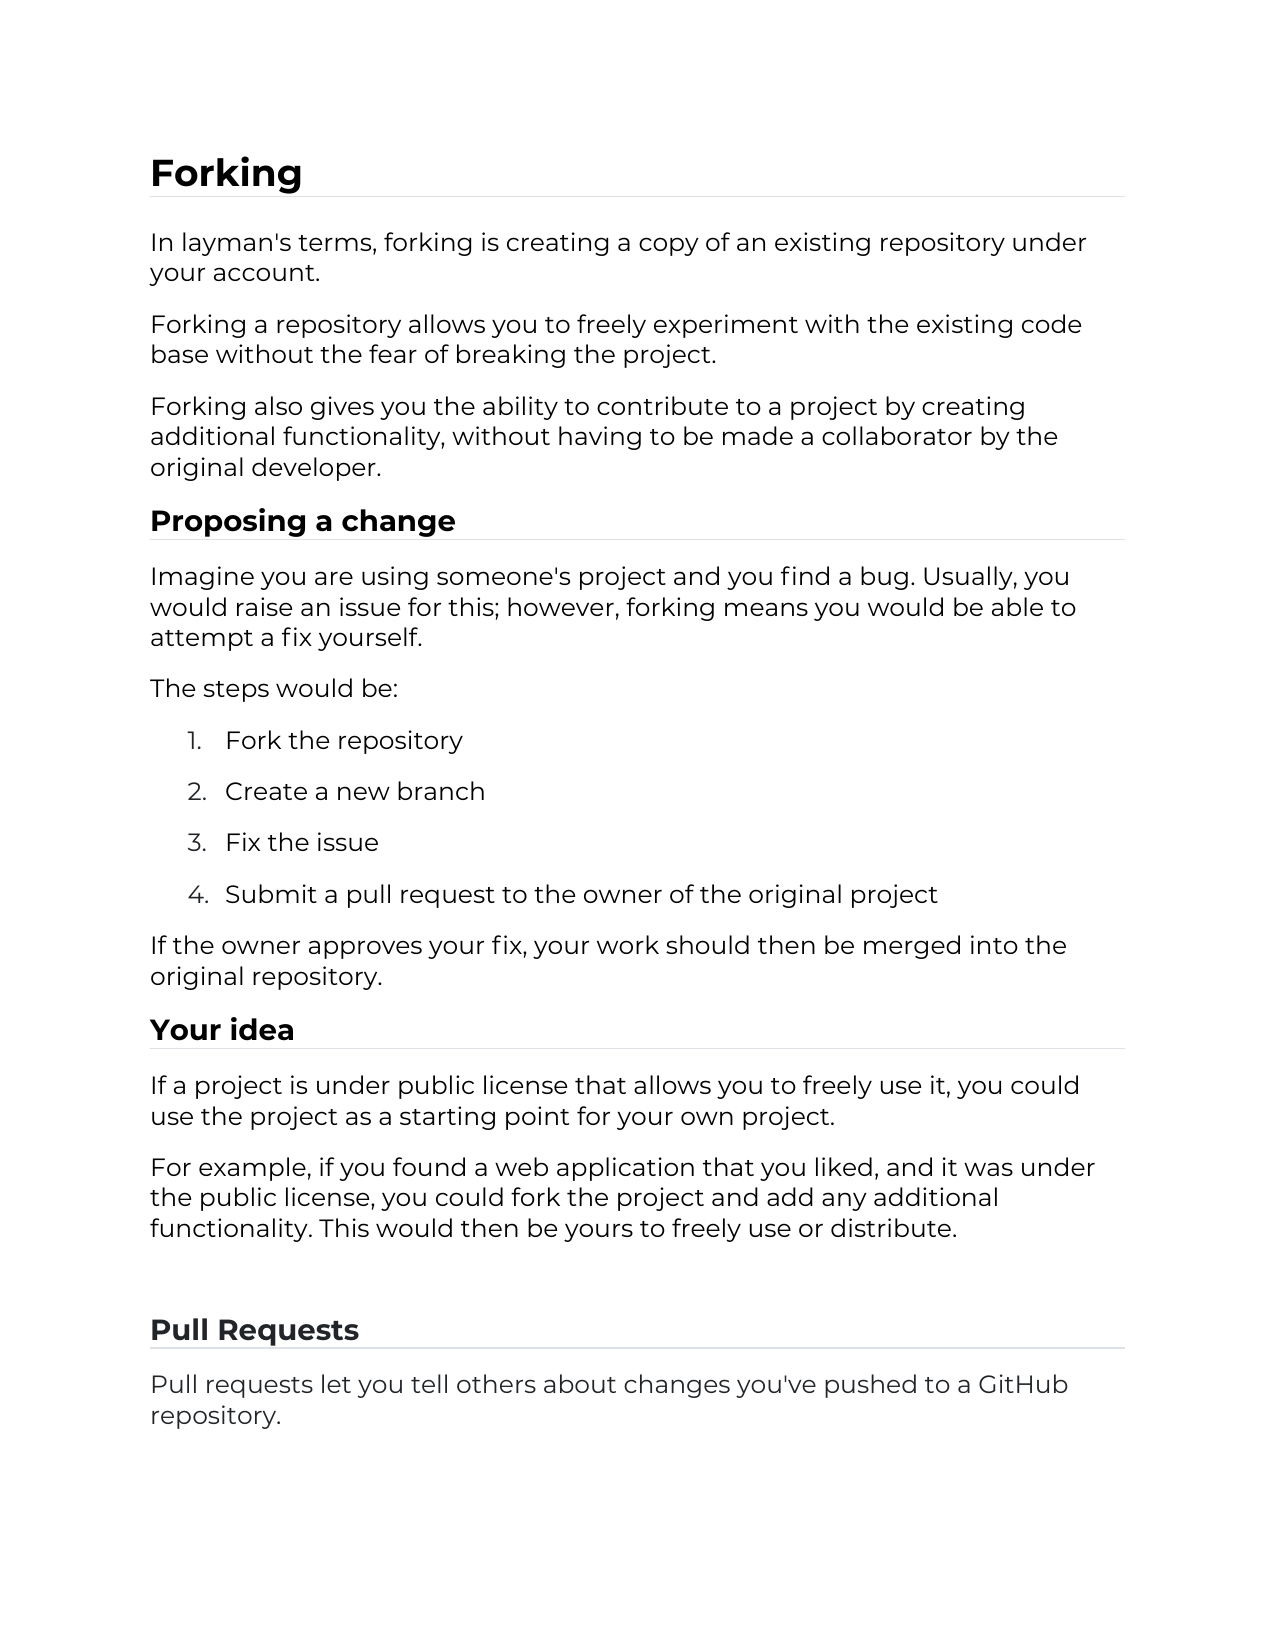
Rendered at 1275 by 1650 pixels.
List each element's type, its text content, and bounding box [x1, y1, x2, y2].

text In layman's terms, forking is creating a copy of an existing repository under your account. [150, 227, 1125, 288]
text For example, if you found a web application that you liked, and it was under the public license, you could fork the project and add any additional functionality. This would then be yours to freely use or distribute. [150, 1152, 1125, 1244]
list Submit a pull request to the owner of the original project [187, 879, 1125, 909]
subtitle Forking [150, 150, 1125, 196]
text Imagine you are using someone's project and you find a bug. Usually, you would raise an issue for this; however, forking means you would be able to attempt a fix yourself. [150, 561, 1125, 653]
subtitle Proposing a change [150, 503, 1125, 539]
subtitle Pull Requests [150, 1312, 1125, 1347]
text Forking also gives you the ability to contribute to a project by creating additional functionality, without having to be made a collaborator by the original developer. [150, 391, 1125, 482]
text If a project is under public license that allows you to freely use it, you could use the project as a starting point for your own project. [150, 1070, 1125, 1131]
text Pull requests let you tell others about changes you've pushed to a GitHub repository. [150, 1369, 1125, 1431]
text The steps would be: [150, 674, 1125, 704]
list Fork the repository [187, 725, 1125, 756]
text If the owner approves your fix, your work should then be merged into the original repository. [150, 930, 1125, 991]
list Fix the issue [187, 828, 1125, 858]
text Forking a repository allows you to freely experiment with the existing code base without the fear of breaking the project. [150, 309, 1125, 370]
list Create a new branch [187, 776, 1125, 807]
subtitle Your idea [150, 1012, 1125, 1048]
